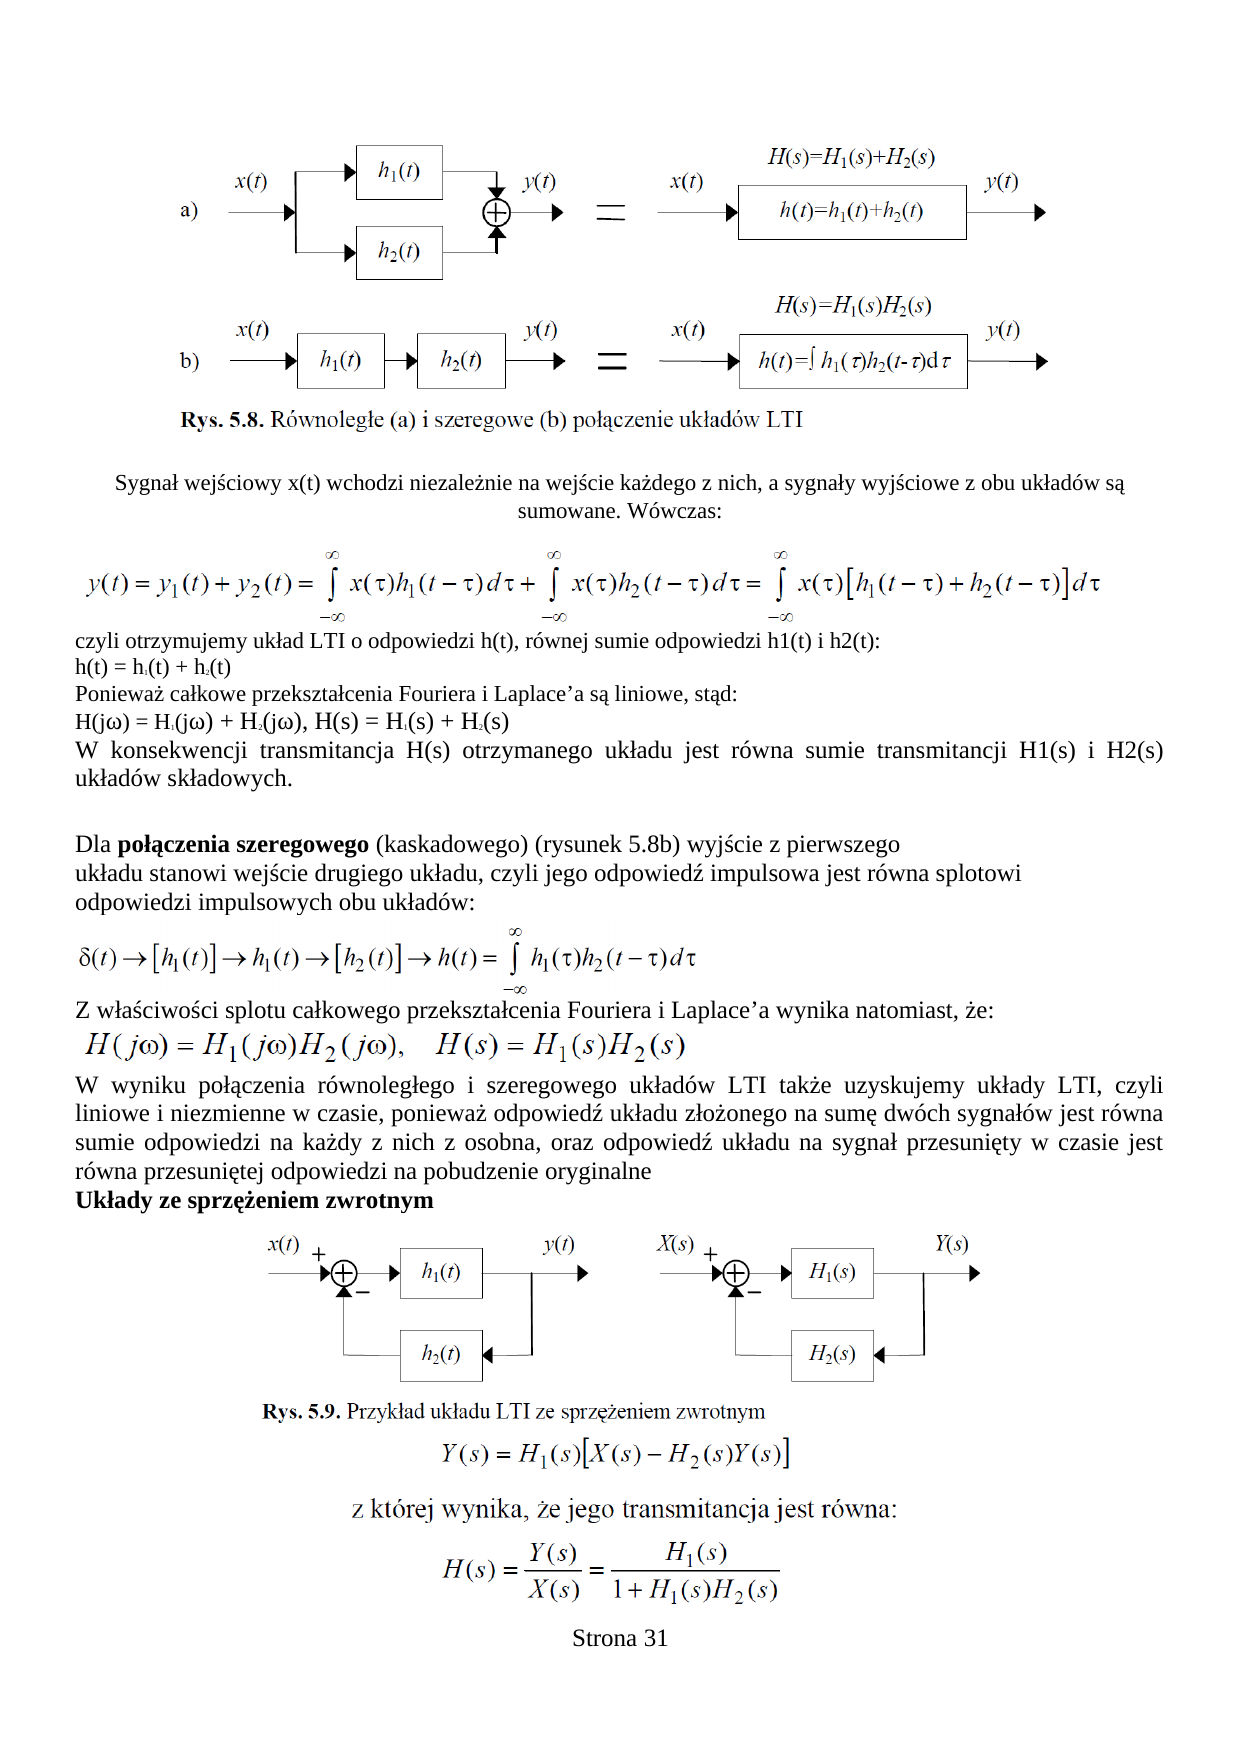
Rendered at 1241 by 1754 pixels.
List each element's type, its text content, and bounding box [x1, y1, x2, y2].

picture [75, 915, 700, 996]
picture [174, 106, 1067, 436]
text Z właściwości splotu całkowego przekształcenia Fouriera i Laplace’a wynika natomiast, że: [75, 995, 1165, 1024]
picture [75, 1024, 691, 1070]
picture [75, 550, 1111, 622]
text Ponieważ całkowe przekształcenia Fouriera i Laplace’a są liniowe, stąd: [75, 679, 1165, 706]
text odpowiedzi impulsowych obu układów: [75, 887, 1165, 916]
text Układy ze sprzężeniem zwrotnym [75, 1185, 1165, 1213]
text W wyniku połączenia równoległego i szeregowego układów LTI także uzyskujemy układy LTI, czyli liniowe i niezmienne w czasie, ponieważ odpowiedź układu złożonego na sumę dwóch sygnałów jest równa sumie odpowiedzi na każdy z nich z osobna, oraz odpowiedź układu na sygnał przesunięty w czasie jest równa przesuniętej odpowiedzi na pobudzenie oryginalne [75, 1070, 1165, 1185]
text h(t) = h1(t) + h2(t) [75, 653, 1165, 679]
text czyli otrzymujemy układ LTI o odpowiedzi h(t), równej sumie odpowiedzi h1(t) i h2(t): [75, 627, 1165, 653]
text W konsekwencji transmitancja H(s) otrzymanego układu jest równa sumie transmitancji H1(s) i H2(s) układów składowych. [75, 735, 1165, 792]
picture [257, 1213, 983, 1608]
text Dla połączenia szeregowego (kaskadowego) (rysunek 5.8b) wyjście z pierwszego [75, 829, 1165, 858]
text H(jω) = H1(jω) + H2(jω), H(s) = H1(s) + H2(s) [75, 706, 1165, 735]
text układu stanowi wejście drugiego układu, czyli jego odpowiedź impulsowa jest równa splotowi [75, 858, 1165, 887]
